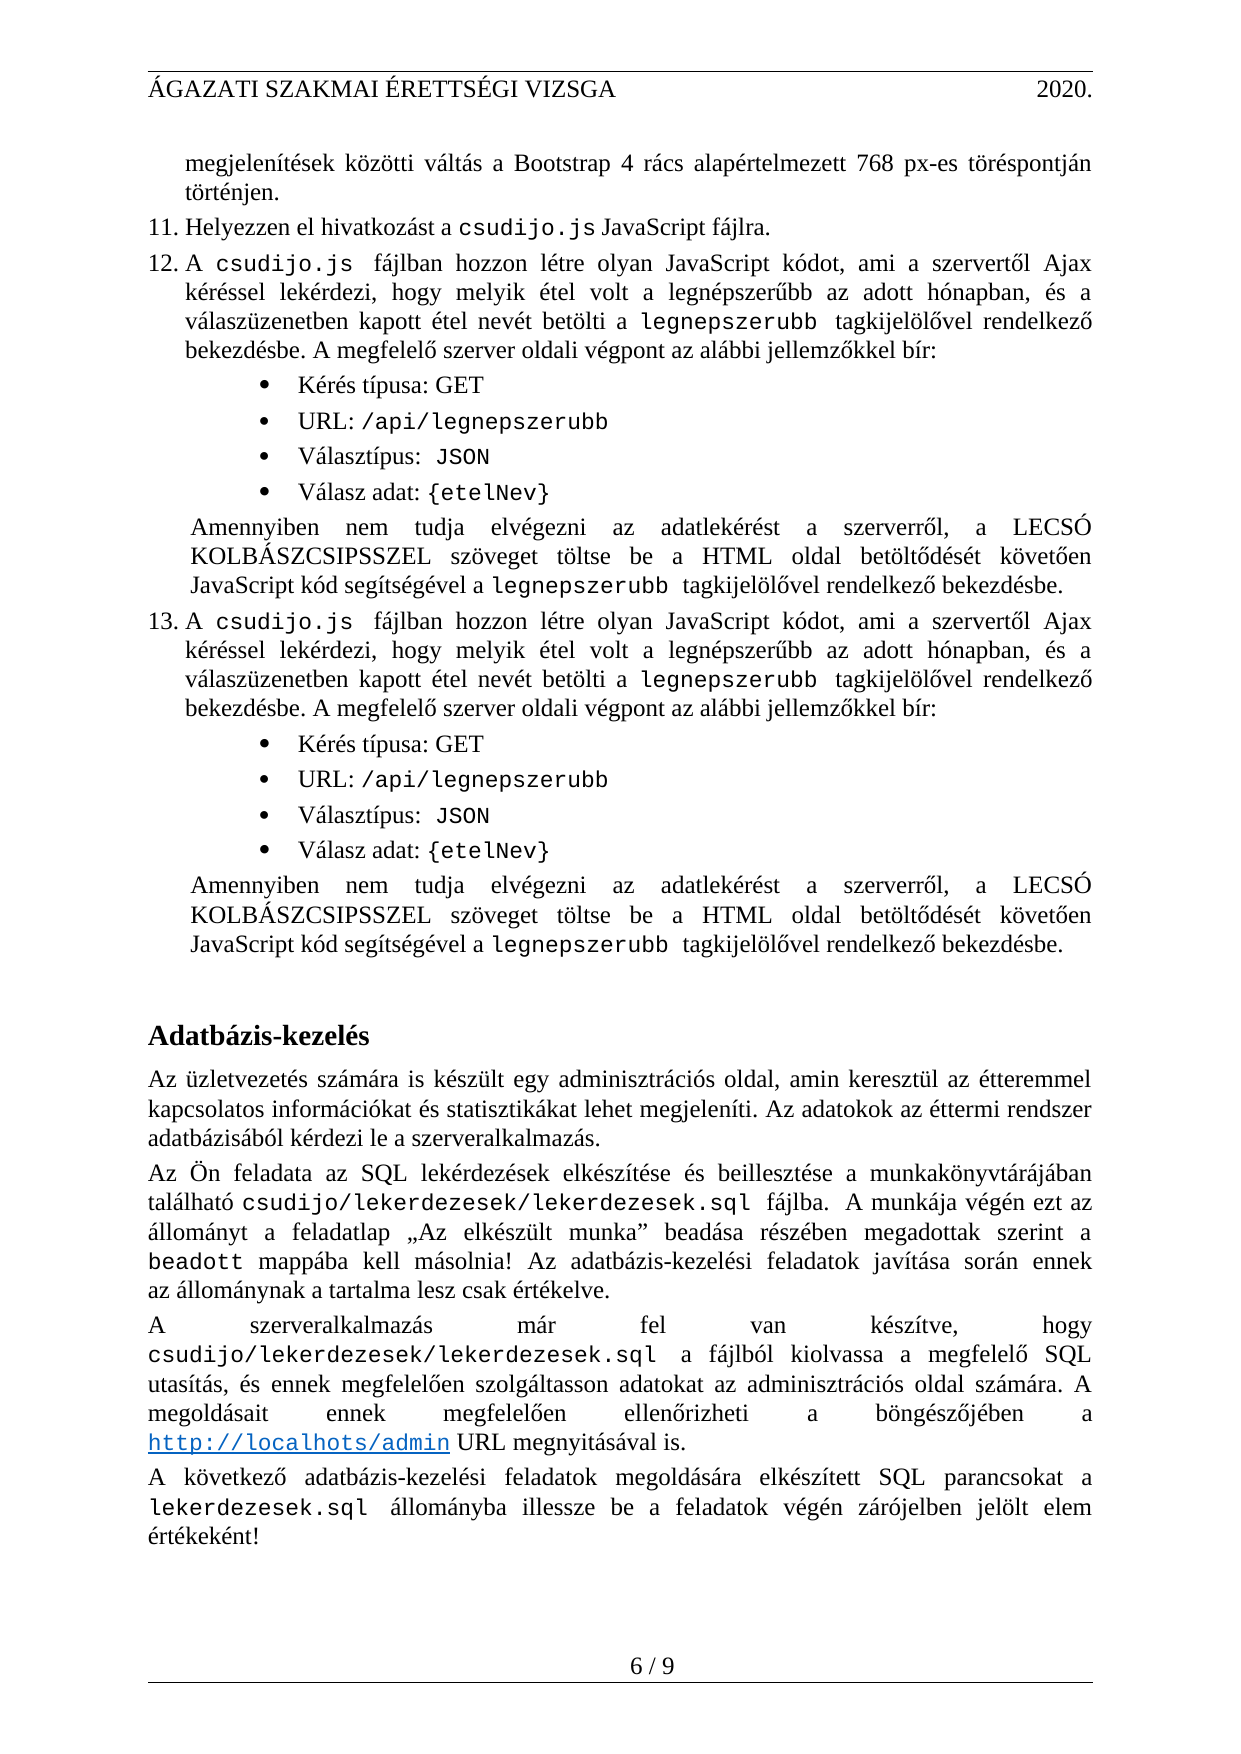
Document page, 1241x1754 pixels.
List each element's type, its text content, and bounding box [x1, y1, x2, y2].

list Helyezzen el hivatkozást a csudijo.js JavaScript fájlra. [148, 212, 1093, 241]
list URL: /api/legnepszerubb [260, 764, 1093, 793]
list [148, 148, 1093, 206]
text Amennyiben nem tudja elvégezni az adatlekérést a szerverről, a LECSÓ KOLBÁSZCSIPSSZEL szöveget töltse be a HTML oldal betöltődését követően JavaScript kód segítségével a legnepszerubb tagkijelölővel rendelkező bekezdésbe. [190, 512, 1093, 600]
list Válasz adat: {etelNev} [260, 477, 1093, 506]
text A szerveralkalmazás már fel van készítve, hogy csudijo/lekerdezesek/lekerdezesek.sql a fájlból kiolvassa a megfelelő SQL utasítás, és ennek megfelelően szolgáltasson adatokat az adminisztrációs oldal számára. A megoldásait ennek megfelelően ellenőrizheti a böngészőjében a http://localhots/admin URL megnyitásával is. [148, 1310, 1093, 1456]
list Válasz adat: {etelNev} [260, 835, 1093, 864]
list Választípus: JSON [260, 441, 1093, 471]
list URL: /api/legnepszerubb [260, 406, 1093, 435]
text Az Ön feladata az SQL lekérdezések elkészítése és beillesztése a munkakönyvtárájában található csudijo/lekerdezesek/lekerdezesek.sql fájlba. A munkája végén ezt az állományt a feladatlap „Az elkészült munka” beadása részében megadottak szerint a beadott mappába kell másolnia! Az adatbázis-kezelési feladatok javítása során ennek az állománynak a tartalma lesz csak értékelve. [148, 1158, 1093, 1304]
list Kérés típusa: GET [260, 729, 1093, 758]
list A csudijo.js fájlban hozzon létre olyan JavaScript kódot, ami a szervertől Ajax kéréssel lekérdezi, hogy melyik étel volt a legnépszerűbb az adott hónapban, és a válaszüzenetben kapott étel nevét betölti a legnepszerubb tagkijelölővel rendelkező bekezdésbe. A megfelelő szerver oldali végpont az alábbi jellemzőkkel bír: [148, 248, 1093, 364]
list Választípus: JSON [260, 800, 1093, 829]
text Adatbázis-kezelés [148, 1018, 1093, 1052]
text Az üzletvezetés számára is készült egy adminisztrációs oldal, amin keresztül az étteremmel kapcsolatos információkat és statisztikákat lehet megjeleníti. Az adatokok az éttermi rendszer adatbázisából kérdezi le a szerveralkalmazás. [148, 1064, 1093, 1152]
text A következő adatbázis-kezelési feladatok megoldására elkészített SQL parancsokat a lekerdezesek.sql állományba illessze be a feladatok végén zárójelben jelölt elem értékeként! [148, 1462, 1093, 1550]
list Kérés típusa: GET [260, 371, 1093, 400]
list A csudijo.js fájlban hozzon létre olyan JavaScript kódot, ami a szervertől Ajax kéréssel lekérdezi, hogy melyik étel volt a legnépszerűbb az adott hónapban, és a válaszüzenetben kapott étel nevét betölti a legnepszerubb tagkijelölővel rendelkező bekezdésbe. A megfelelő szerver oldali végpont az alábbi jellemzőkkel bír: [148, 606, 1093, 723]
text Amennyiben nem tudja elvégezni az adatlekérést a szerverről, a LECSÓ KOLBÁSZCSIPSSZEL szöveget töltse be a HTML oldal betöltődését követően JavaScript kód segítségével a legnepszerubb tagkijelölővel rendelkező bekezdésbe. [190, 871, 1093, 958]
